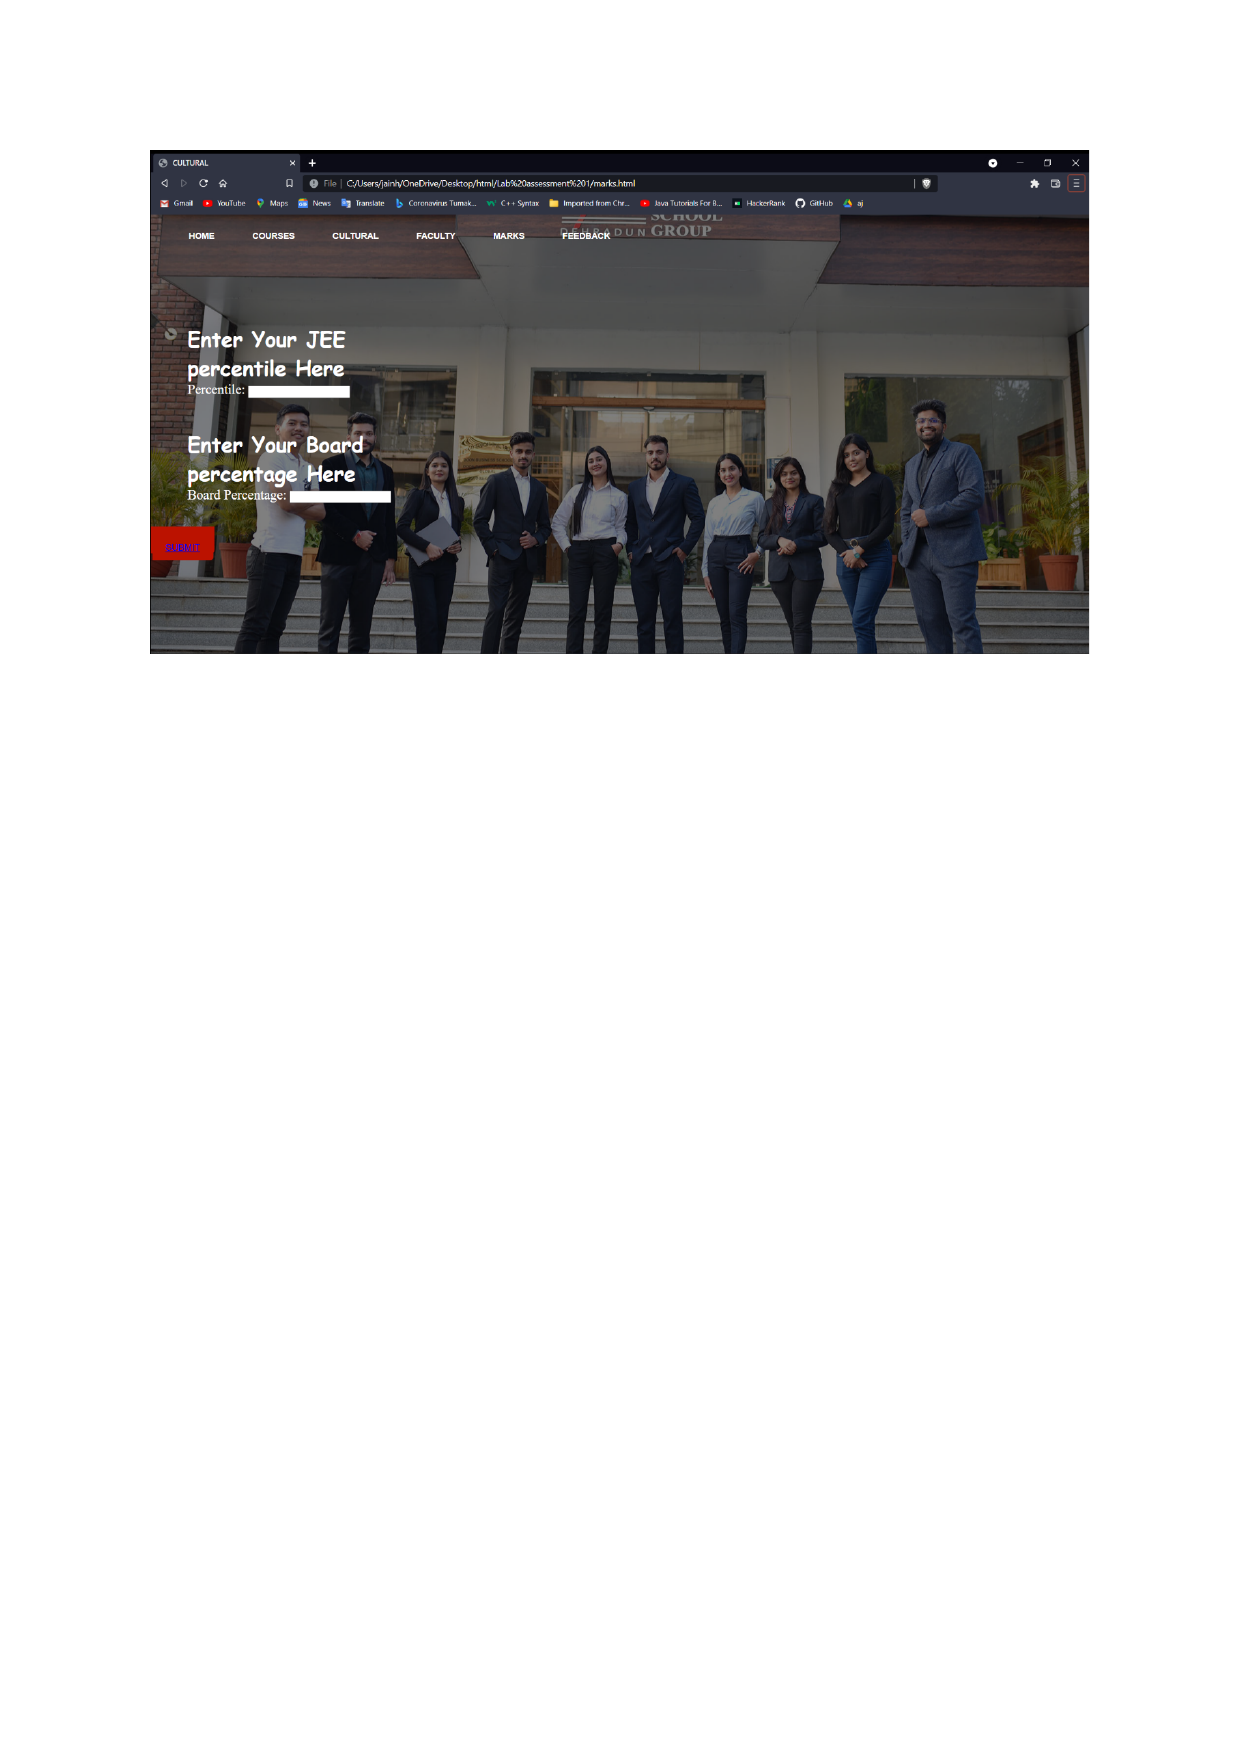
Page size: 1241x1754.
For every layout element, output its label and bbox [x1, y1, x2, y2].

picture [150, 150, 1090, 654]
